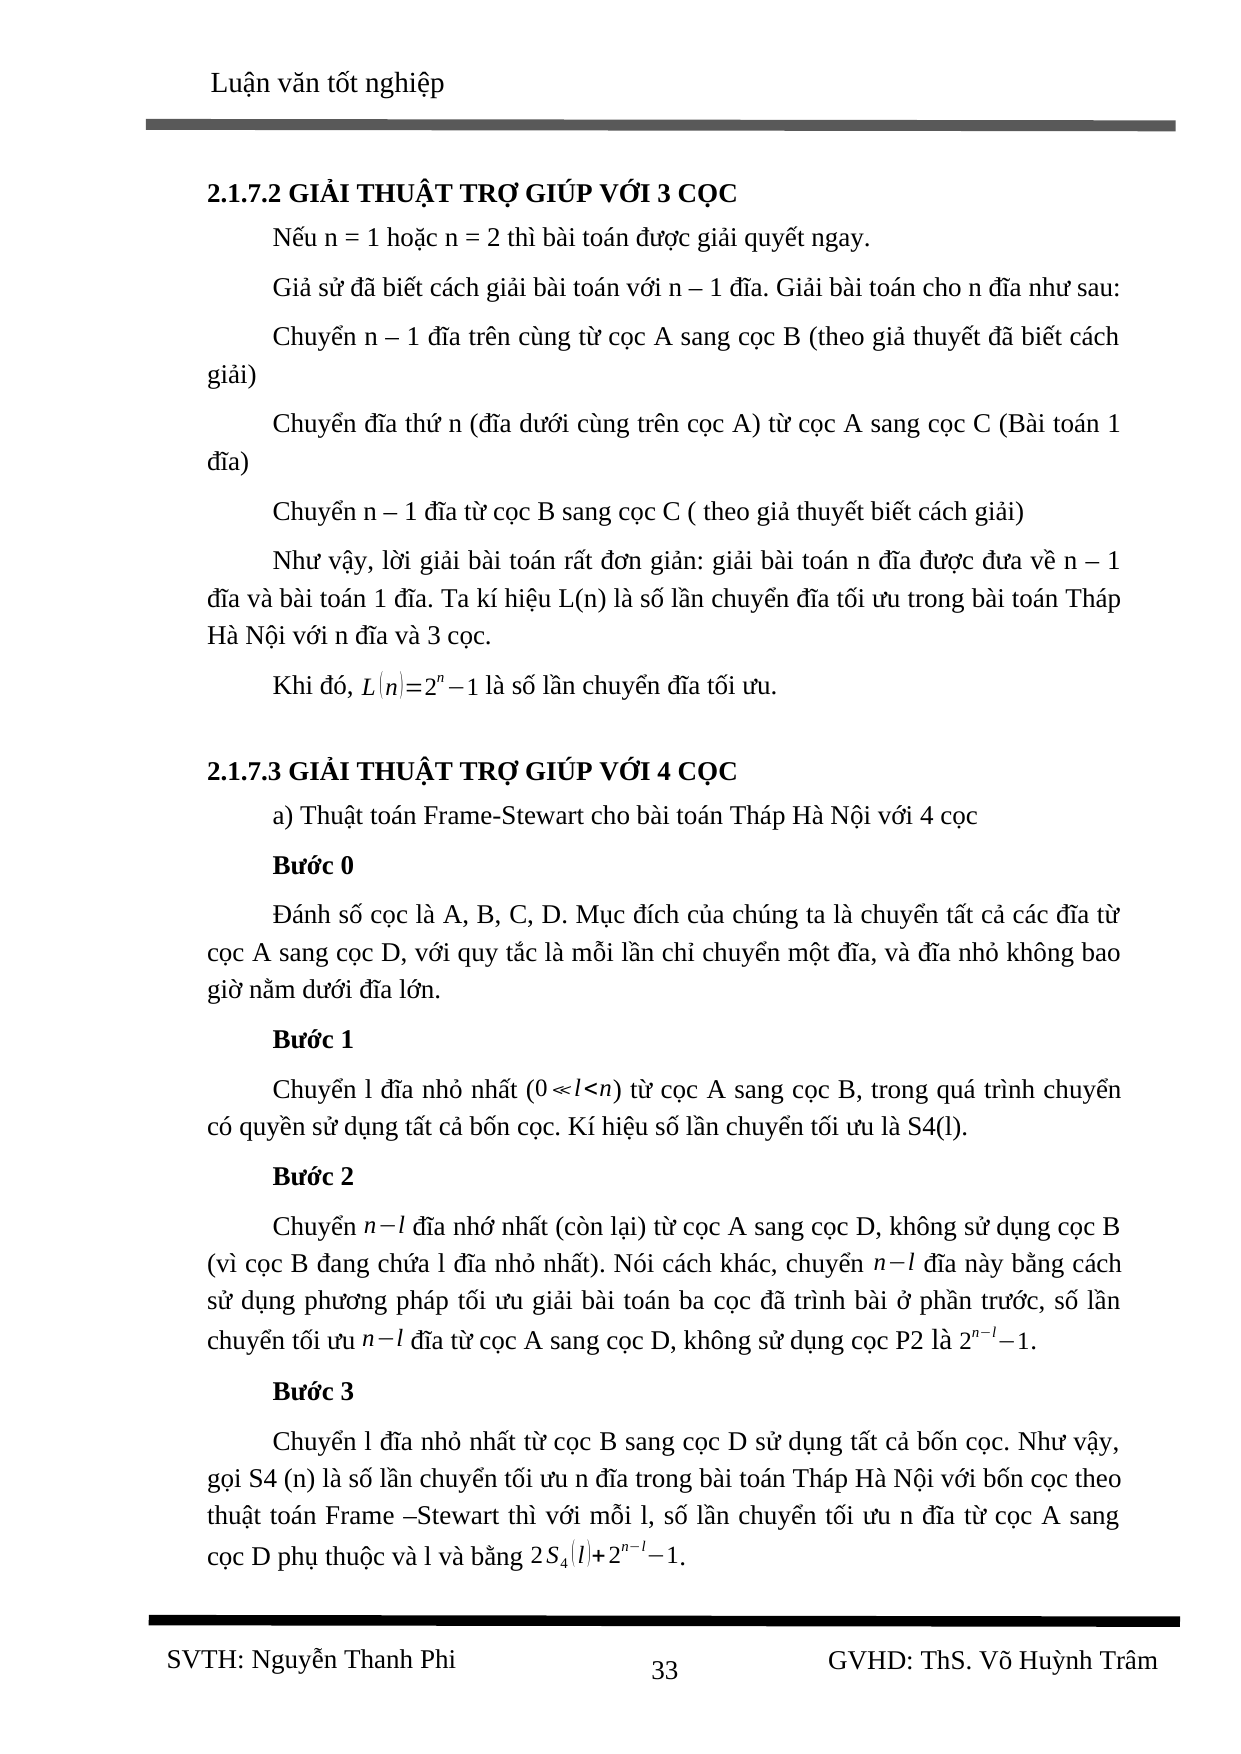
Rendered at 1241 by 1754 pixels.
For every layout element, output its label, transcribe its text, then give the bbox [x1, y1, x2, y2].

text Bước 1 [207, 1023, 1122, 1054]
text Như vậy, lời giải bài toán rất đơn giản: giải bài toán n đĩa được đưa về n – 1 đĩa và bài toán 1 đĩa. Ta kí hiệu L(n) là số lần chuyển đĩa tối ưu trong bài toán Tháp Hà Nội với n đĩa và 3 cọc. [207, 544, 1122, 650]
text Bước 2 [207, 1160, 1122, 1191]
subtitle 2.1.7.2 GIẢI THUẬT TRỢ GIÚP VỚI 3 CỌC [207, 177, 1122, 208]
subtitle 2.1.7.3 GIẢI THUẬT TRỢ GIÚP VỚI 4 CỌC [207, 755, 1122, 787]
text Khi đó, là số lần chuyển đĩa tối ưu. [207, 669, 1122, 701]
text a) Thuật toán Frame-Stewart cho bài toán Tháp Hà Nội với 4 cọc [207, 799, 1122, 830]
text Chuyển n – 1 đĩa trên cùng từ cọc A sang cọc B (theo giả thuyết đã biết cách giải) [207, 320, 1122, 389]
text Chuyển đĩa nhớ nhất (còn lại) từ cọc A sang cọc D, không sử dụng cọc B (vì cọc B đang chứa l đĩa nhỏ nhất). Nói cách khác, chuyển đĩa này bằng cách sử dụng phương pháp tối ưu giải bài toán ba cọc đã trình bài ở phần trước, số lần chuyển tối ưu đĩa từ cọc A sang cọc D, không sử dụng cọc P2 là . [207, 1210, 1122, 1356]
text Chuyển n – 1 đĩa từ cọc B sang cọc C ( theo giả thuyết biết cách giải) [207, 494, 1122, 526]
text Nếu n = 1 hoặc n = 2 thì bài toán được giải quyết ngay. [207, 221, 1122, 252]
text Chuyển l đĩa nhỏ nhất từ cọc B sang cọc D sử dụng tất cả bốn cọc. Như vậy, gọi S4 (n) là số lần chuyển tối ưu n đĩa trong bài toán Tháp Hà Nội với bốn cọc theo thuật toán Frame –Stewart thì với mỗi l, số lần chuyển tối ưu n đĩa từ cọc A sang cọc D phụ thuộc và l và bằng . [207, 1424, 1122, 1572]
text Bước 3 [207, 1375, 1122, 1406]
text Giả sử đã biết cách giải bài toán với n – 1 đĩa. Giải bài toán cho n đĩa như sau: [207, 271, 1122, 302]
text Chuyển l đĩa nhỏ nhất () từ cọc A sang cọc B, trong quá trình chuyển có quyền sử dụng tất cả bốn cọc. Kí hiệu số lần chuyển tối ưu là S4(l). [207, 1073, 1122, 1141]
text Chuyển đĩa thứ n (đĩa dưới cùng trên cọc A) từ cọc A sang cọc C (Bài toán 1 đĩa) [207, 407, 1122, 476]
text Bước 0 [207, 849, 1122, 880]
text Đánh số cọc là A, B, C, D. Mục đích của chúng ta là chuyển tất cả các đĩa từ cọc A sang cọc D, với quy tắc là mỗi lần chỉ chuyển một đĩa, và đĩa nhỏ không bao giờ nằm dưới đĩa lớn. [207, 899, 1122, 1004]
